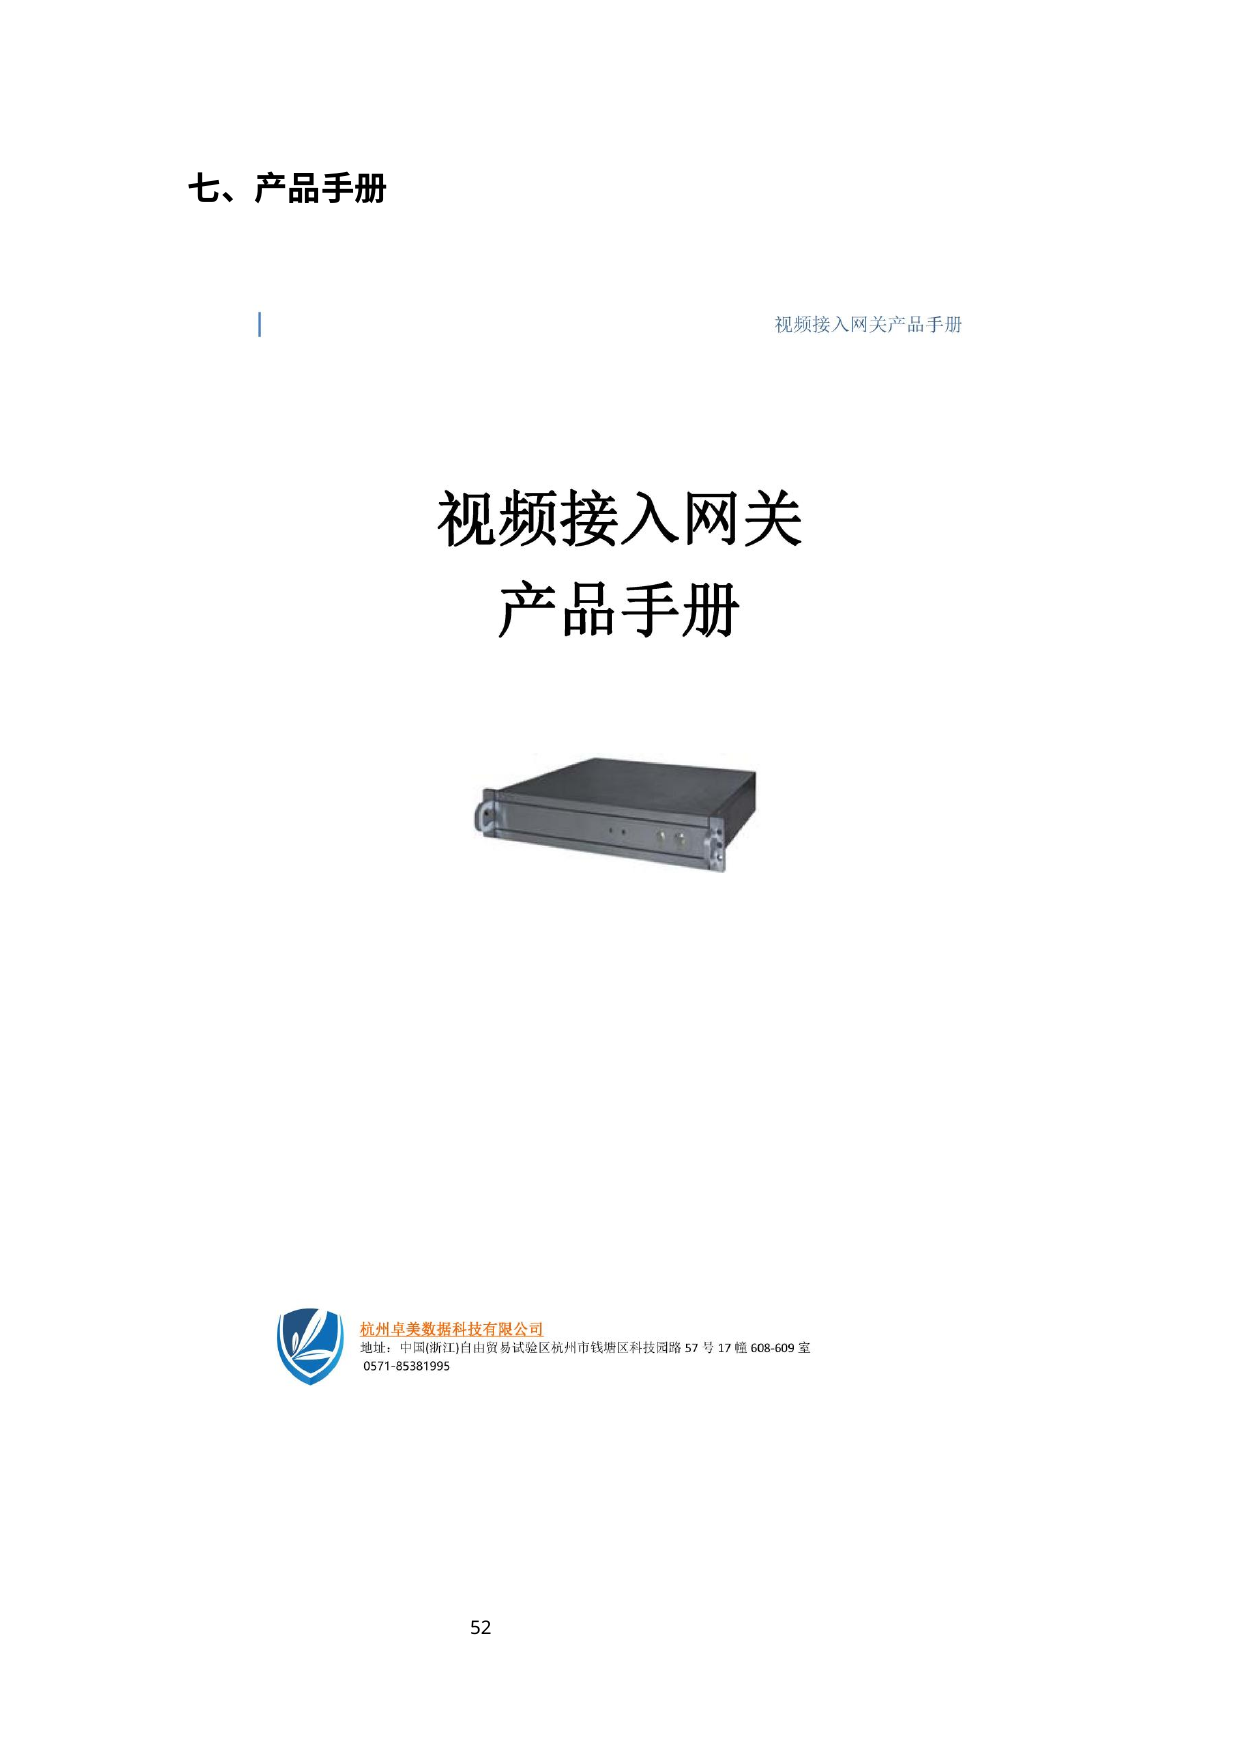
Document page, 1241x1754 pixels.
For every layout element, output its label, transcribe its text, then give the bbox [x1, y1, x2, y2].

subtitle 产品手册 [187, 162, 1053, 227]
picture [187, 251, 1052, 1474]
